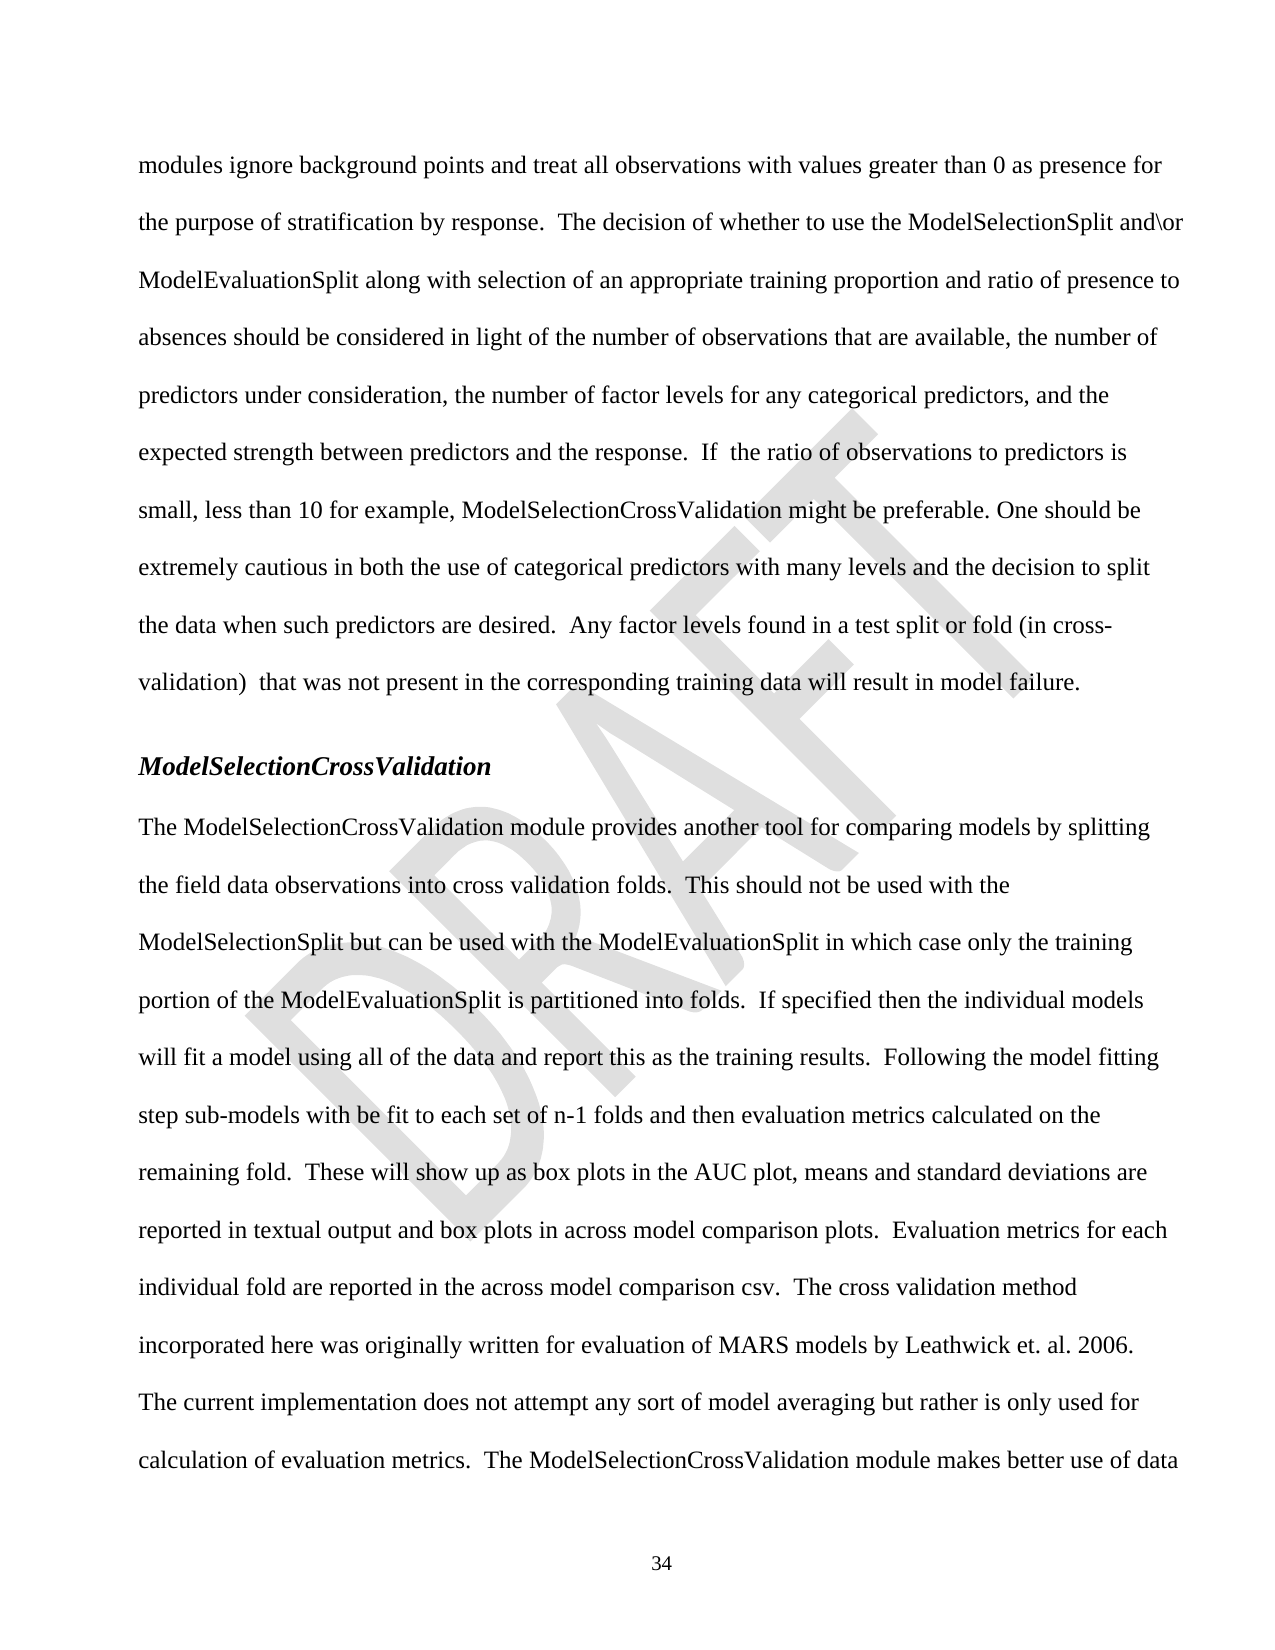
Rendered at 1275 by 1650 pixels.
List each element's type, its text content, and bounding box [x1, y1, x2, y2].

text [138, 150, 1185, 696]
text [138, 812, 1185, 1473]
subtitle ModelSelectionCrossValidation [138, 750, 1185, 781]
